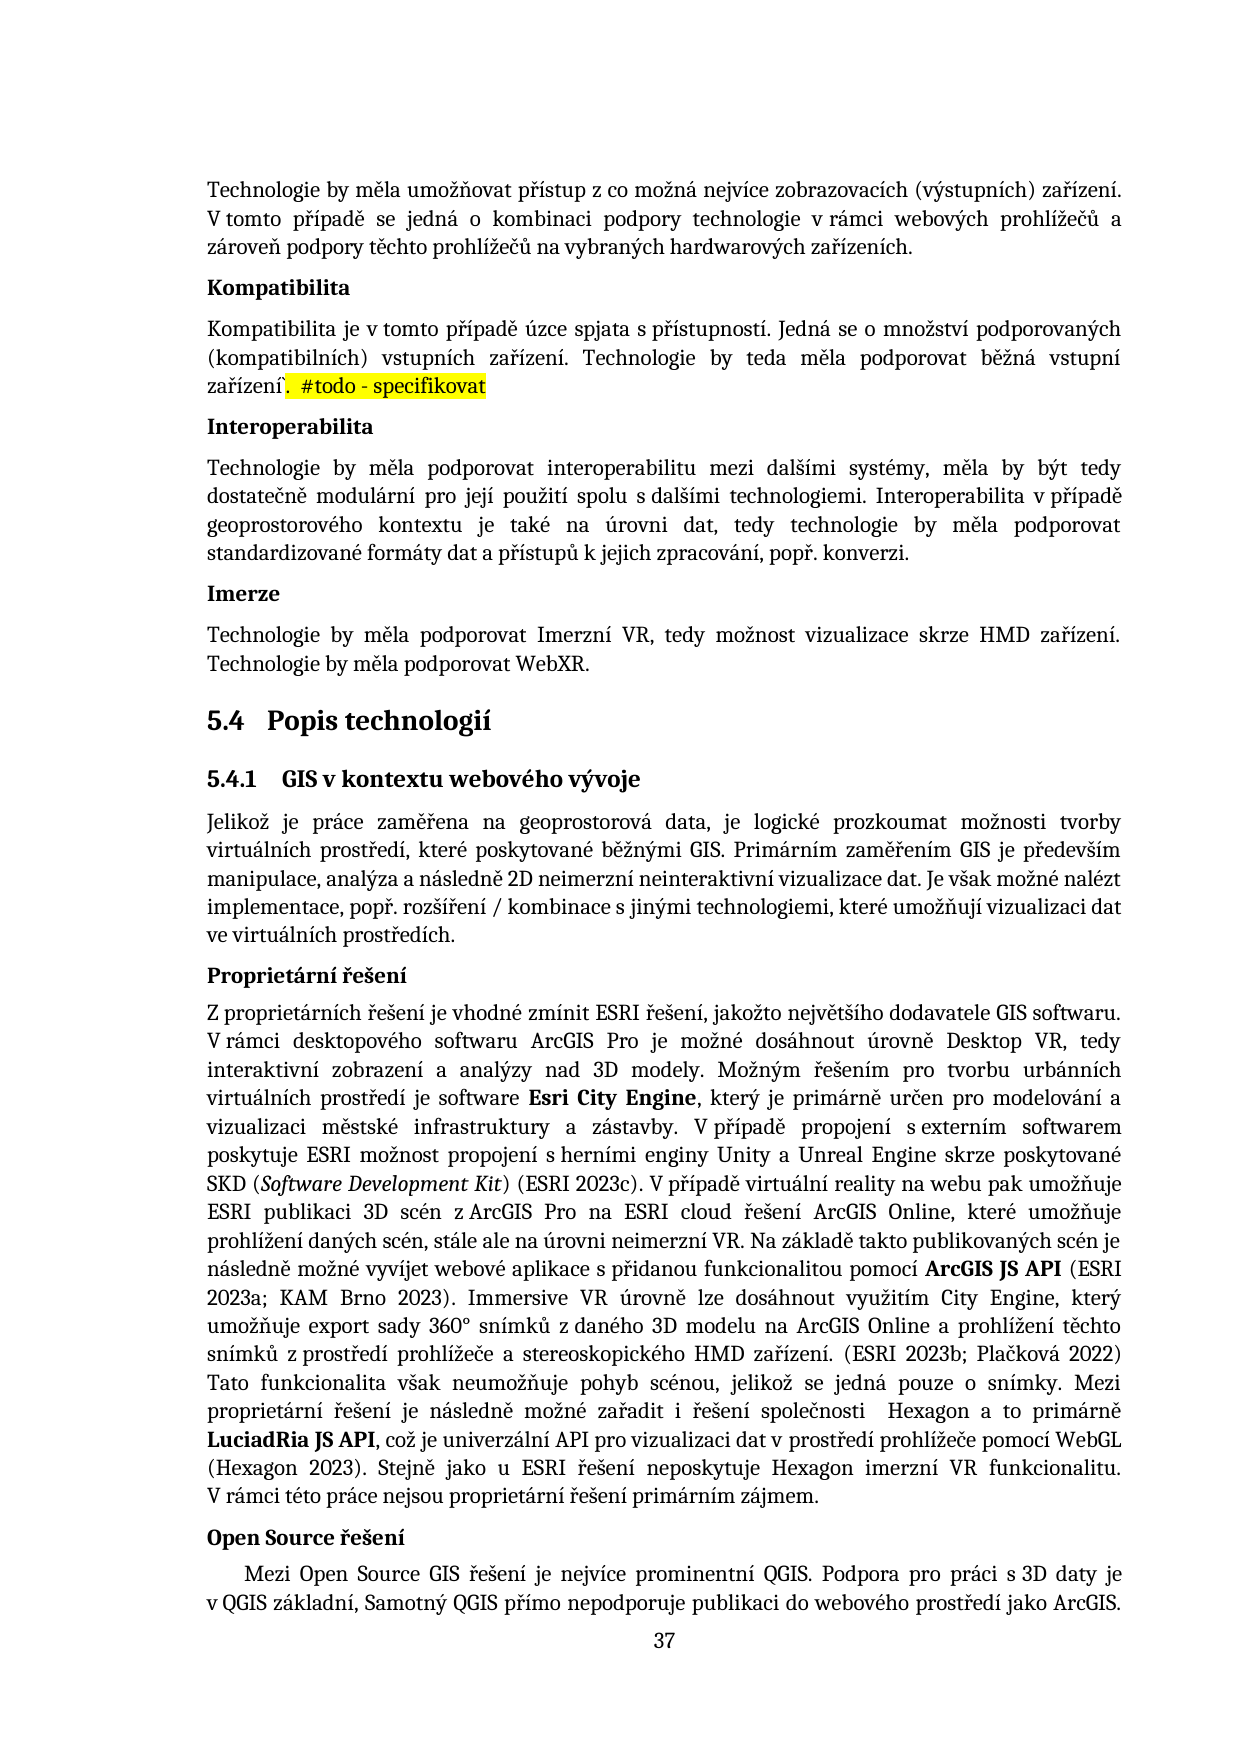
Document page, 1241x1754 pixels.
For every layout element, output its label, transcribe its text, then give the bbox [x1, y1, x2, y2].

text Z proprietárních řešení je vhodné zmínit ESRI řešení, jakožto největšího dodavatele GIS softwaru. V rámci desktopového softwaru ArcGIS Pro je možné dosáhnout úrovně Desktop VR, tedy interaktivní zobrazení a analýzy nad 3D modely. Možným řešením pro tvorbu urbánních virtuálních prostředí je software Esri City Engine, který je primárně určen pro modelování a vizualizaci městské infrastruktury a zástavby. V případě propojení s externím softwarem poskytuje ESRI možnost propojení s herními enginy Unity a Unreal Engine skrze poskytované SKD (Software Development Kit) (ESRI 2023c). V případě virtuální reality na webu pak umožňuje ESRI publikaci 3D scén z ArcGIS Pro na ESRI cloud řešení ArcGIS Online, které umožňuje prohlížení daných scén, stále ale na úrovni neimerzní VR. Na základě takto publikovaných scén je následně možné vyvíjet webové aplikace s přidanou funkcionalitou pomocí ArcGIS JS API (ESRI 2023a; KAM Brno 2023). Immersive VR úrovně lze dosáhnout využitím City Engine, který umožňuje export sady 360° snímků z daného 3D modelu na ArcGIS Online a prohlížení těchto snímků z prostředí prohlížeče a stereoskopického HMD zařízení. (ESRI 2023b; Plačková 2022) Tato funkcionalita však neumožňuje pohyb scénou, jelikož se jedná pouze o snímky. Mezi proprietární řešení je následně možné zařadit i řešení společnosti Hexagon a to primárně LuciadRia JS API, což je univerzální API pro vizualizaci dat v prostředí prohlížeče pomocí WebGL (Hexagon 2023). Stejně jako u ESRI řešení neposkytuje Hexagon imerzní VR funkcionalitu. V rámci této práce nejsou proprietární řešení primárním zájmem. [207, 1000, 1122, 1510]
text Open Source řešení [207, 1524, 1122, 1551]
text Technologie by měla umožňovat přístup z co možná nejvíce zobrazovacích (výstupních) zařízení. V tomto případě se jedná o kombinaci podpory technologie v rámci webových prohlížečů a zároveň podpory těchto prohlížečů na vybraných hardwarových zařízeních. [207, 177, 1122, 260]
text Technologie by měla podporovat Imerzní VR, tedy možnost vizualizace skrze HMD zařízení. Technologie by měla podporovat WebXR. [207, 622, 1122, 677]
text Kompatibilita [207, 275, 1122, 301]
text Jelikož je práce zaměřena na geoprostorová data, je logické prozkoumat možnosti tvorby virtuálních prostředí, které poskytované běžnými GIS. Primárním zaměřením GIS je především manipulace, analýza a následně 2D neimerzní neinteraktivní vizualizace dat. Je však možné nalézt implementace, popř. rozšíření / kombinace s jinými technologiemi, které umožňují vizualizaci dat ve virtuálních prostředích. [207, 808, 1122, 948]
subtitle Popis technologií [207, 704, 1122, 737]
text Proprietární řešení [207, 963, 1122, 989]
subtitle GIS v kontextu webového vývoje [207, 765, 1122, 794]
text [207, 1561, 1122, 1616]
text Kompatibilita je v tomto případě úzce spjata s přístupností. Jedná se o množství podporovaných (kompatibilních) vstupních zařízení. Technologie by teda měla podporovat běžná vstupní zařízení`. #todo - specifikovat [207, 316, 1122, 399]
text Technologie by měla podporovat interoperabilitu mezi dalšími systémy, měla by být tedy dostatečně modulární pro její použití spolu s dalšími technologiemi. Interoperabilita v případě geoprostorového kontextu je také na úrovni dat, tedy technologie by měla podporovat standardizované formáty dat a přístupů k jejich zpracování, popř. konverzi. [207, 455, 1122, 566]
text Interoperabilita [207, 414, 1122, 440]
text Imerze [207, 581, 1122, 607]
